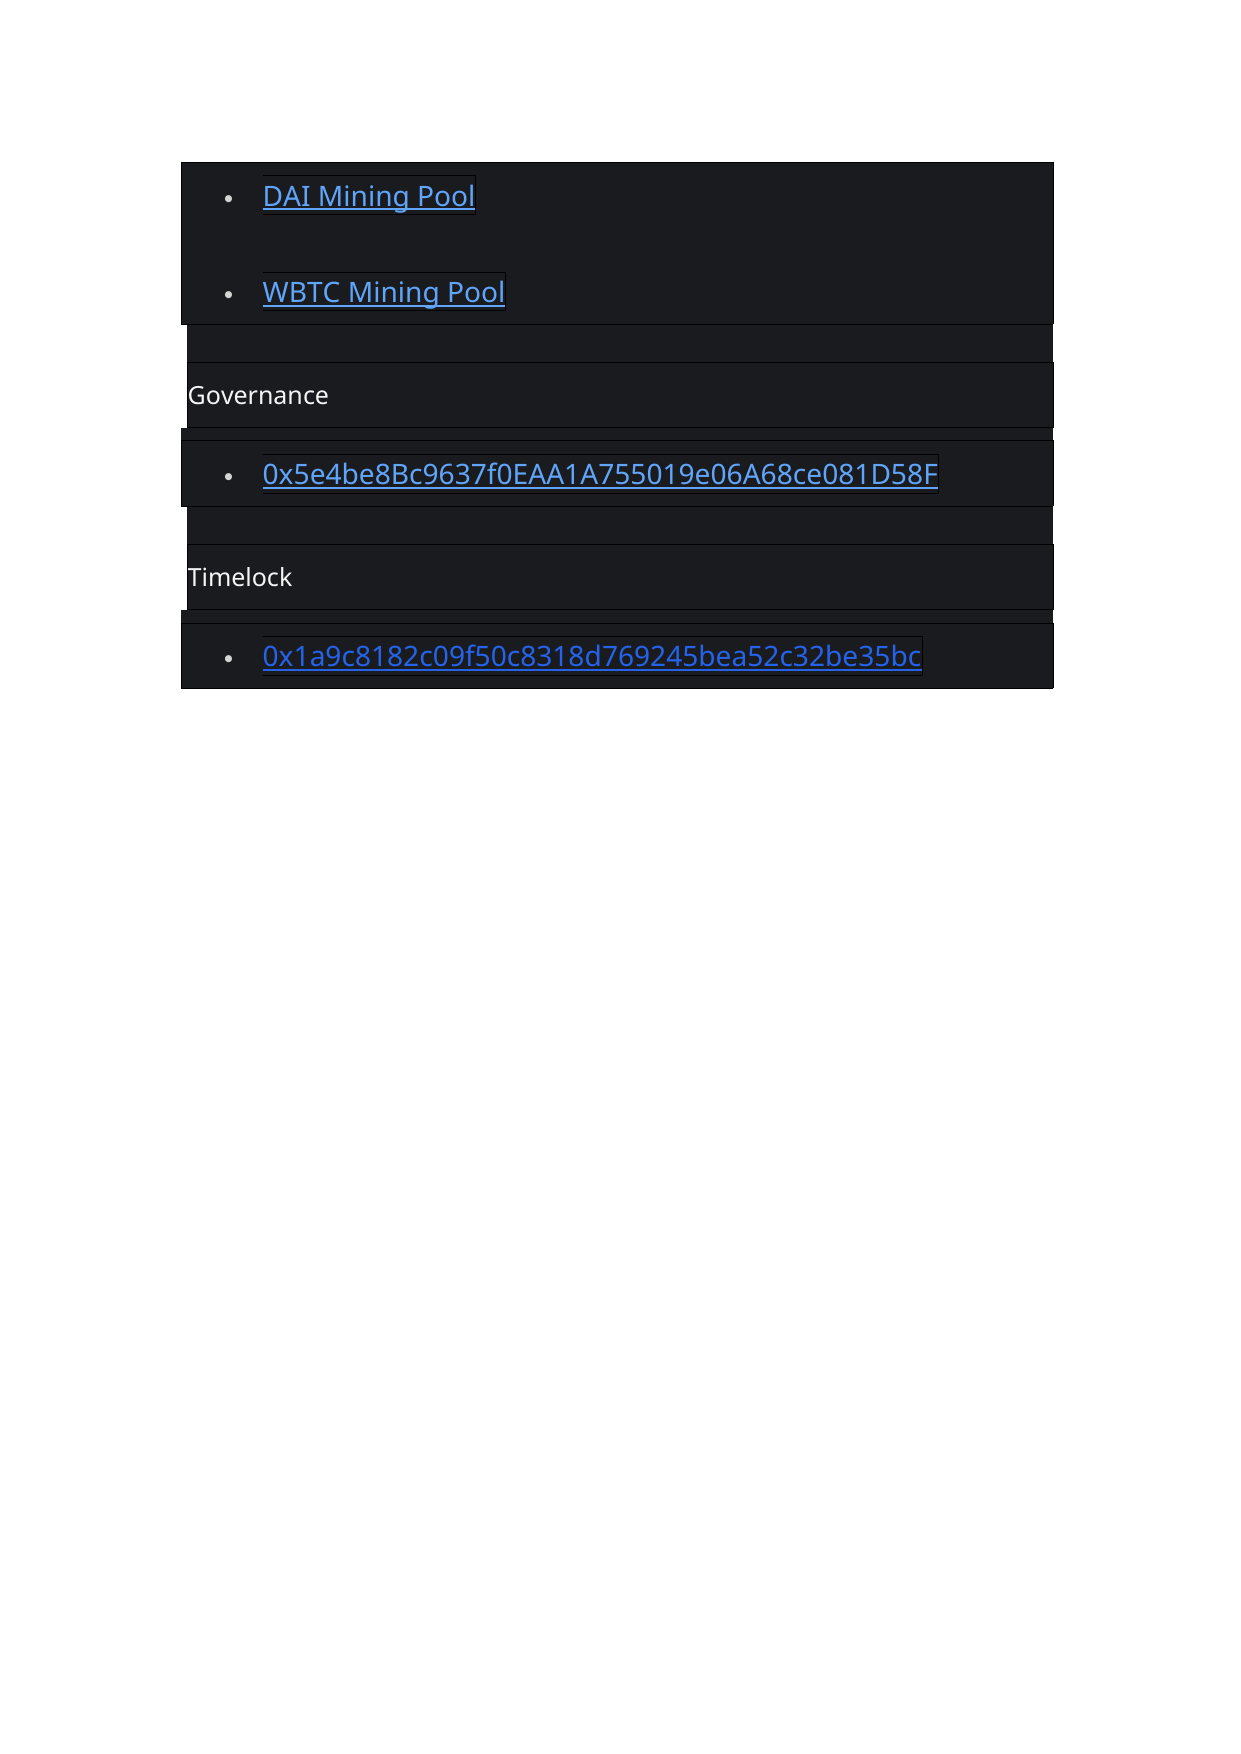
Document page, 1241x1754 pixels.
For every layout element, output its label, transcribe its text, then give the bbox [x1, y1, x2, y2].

list 0x5e4be8Bc9637f0EAA1A755019e06A68ce081D58F [182, 441, 1053, 506]
list WBTC Mining Pool [182, 258, 1053, 324]
text Timelock [188, 545, 1053, 609]
list 0x1a9c8182c09f50c8318d769245bea52c32be35bc [182, 624, 1053, 688]
list DAI Mining Pool [182, 163, 1053, 227]
text Governance [188, 363, 1053, 427]
